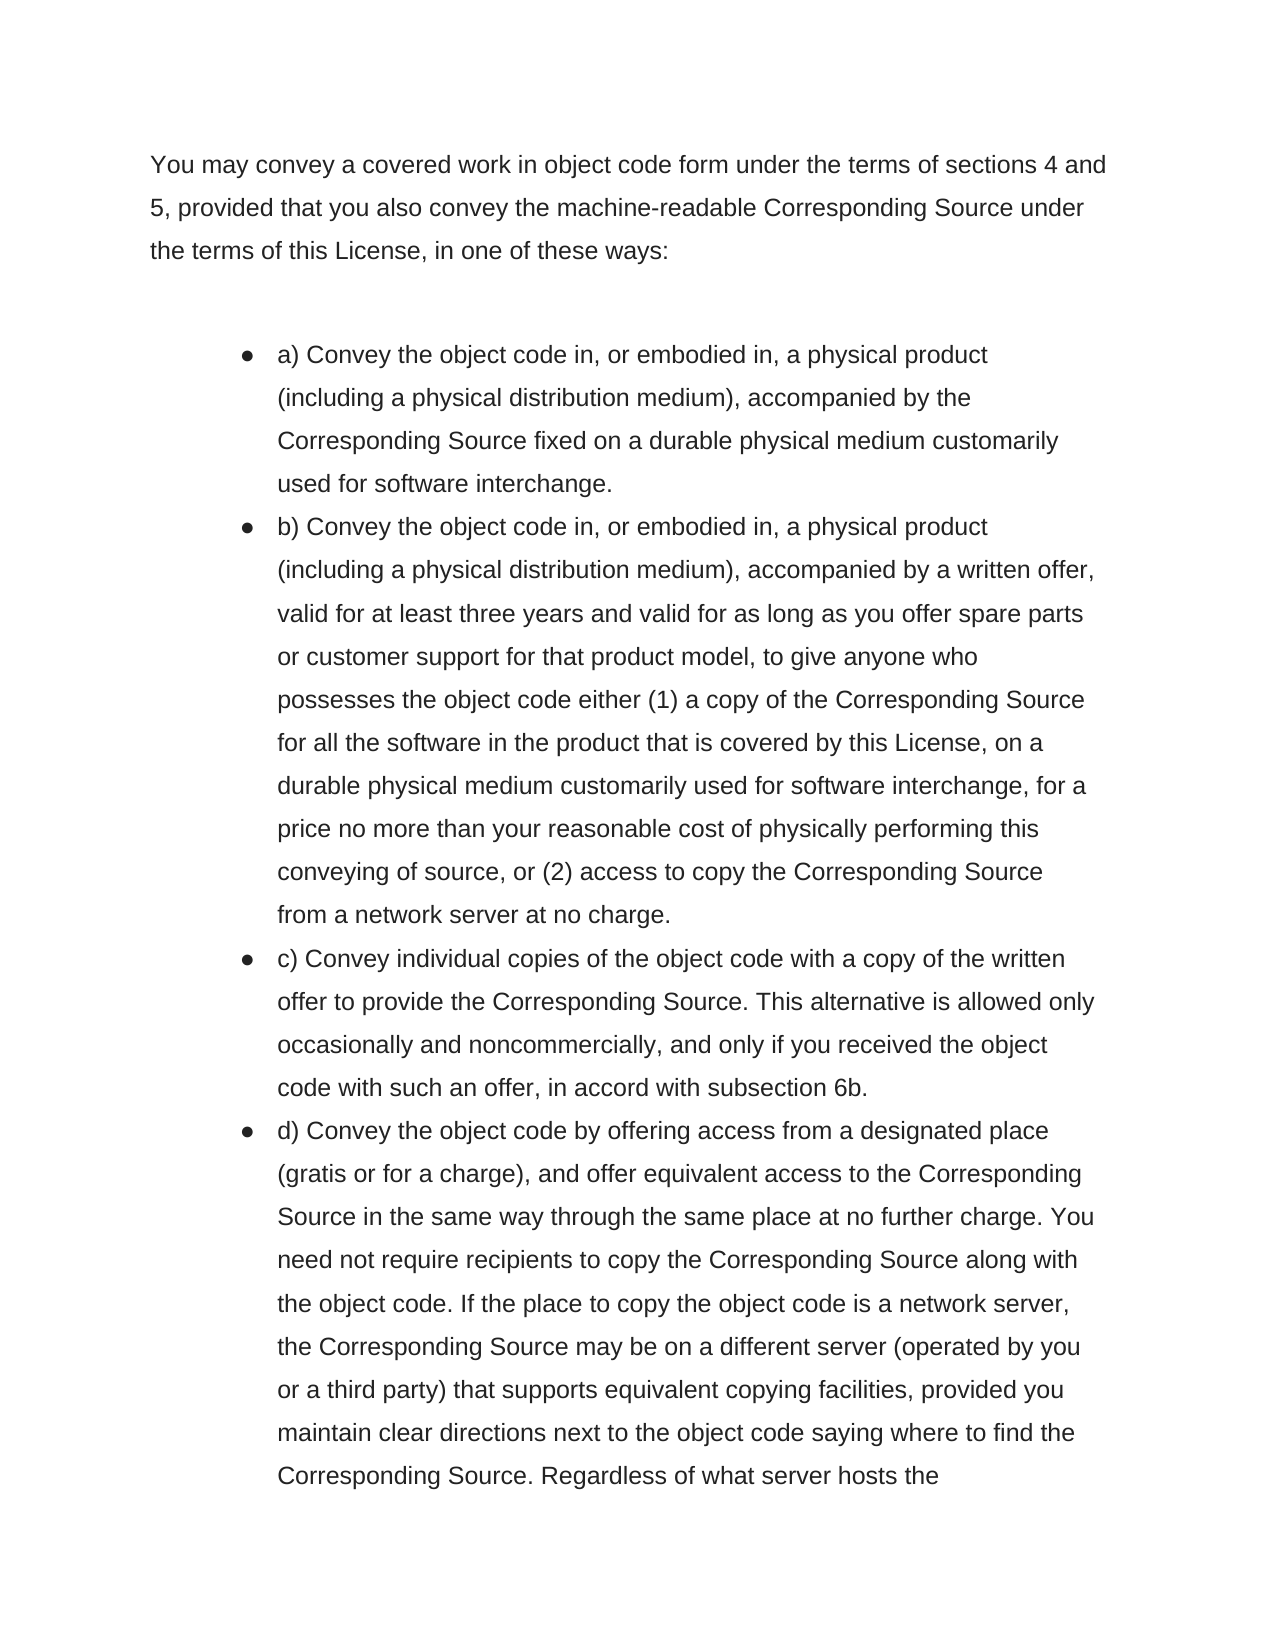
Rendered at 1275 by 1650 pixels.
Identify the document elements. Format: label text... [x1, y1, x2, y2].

list c) Convey individual copies of the object code with a copy of the written offer to provide the Corresponding Source. This alternative is allowed only occasionally and noncommercially, and only if you received the object code with such an offer, in accord with subsection 6b. [239, 943, 1098, 1102]
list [239, 1116, 1098, 1490]
text You may convey a covered work in object code form under the terms of sections 4 and 5, provided that you also convey the machine-readable Corresponding Source under the terms of this License, in one of these ways: [150, 150, 1125, 265]
list a) Convey the object code in, or embodied in, a physical product (including a physical distribution medium), accompanied by the Corresponding Source fixed on a durable physical medium customarily used for software interchange. [239, 340, 1098, 498]
list b) Convey the object code in, or embodied in, a physical product (including a physical distribution medium), accompanied by a written offer, valid for at least three years and valid for as long as you offer spare parts or customer support for that product model, to give anyone who possesses the object code either (1) a copy of the Corresponding Source for all the software in the product that is covered by this License, on a durable physical medium customarily used for software interchange, for a price no more than your reasonable cost of physically performing this conveying of source, or (2) access to copy the Corresponding Source from a network server at no charge. [239, 512, 1098, 929]
